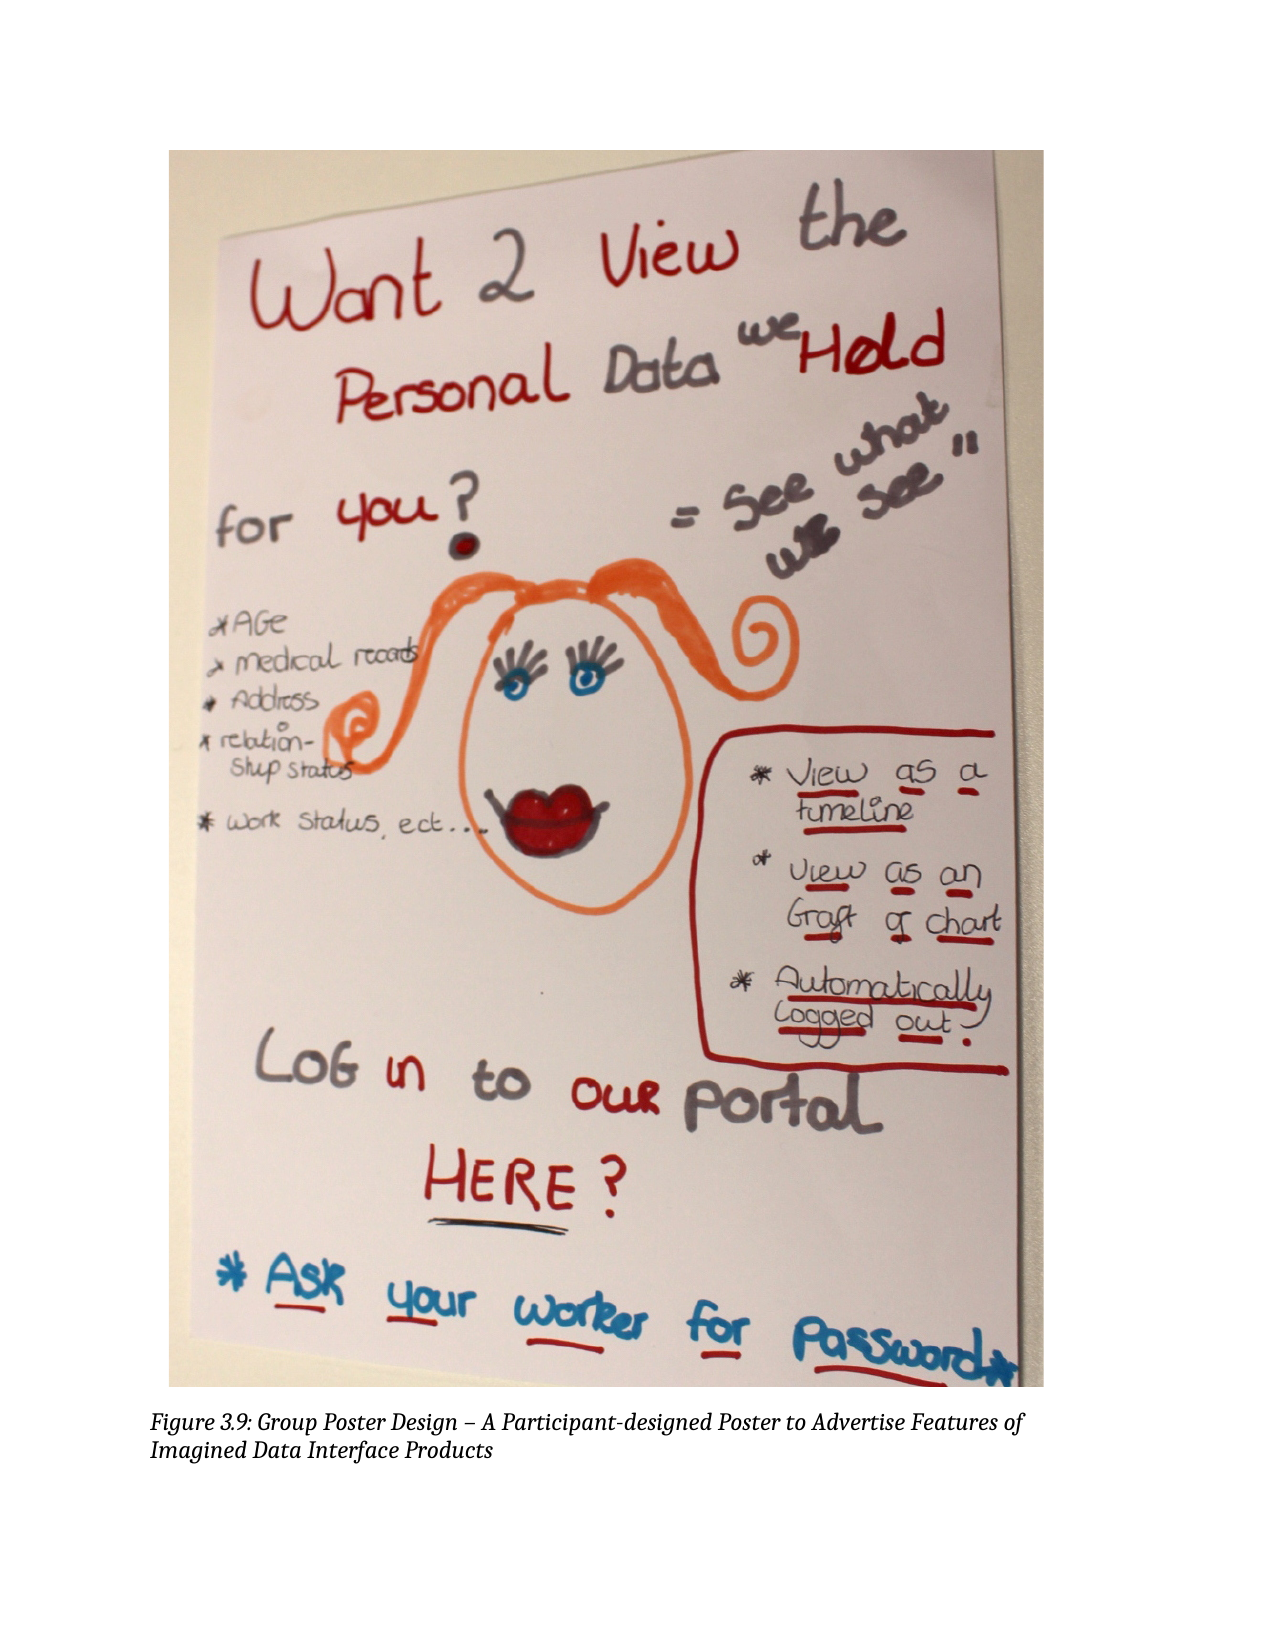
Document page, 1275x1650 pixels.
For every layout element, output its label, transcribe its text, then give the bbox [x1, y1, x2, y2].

picture [168, 150, 1044, 1387]
text Figure 3.9: Group Poster Design – A Participant-designed Poster to Advertise Features of Imagined Data Interface Products [150, 1408, 1125, 1465]
